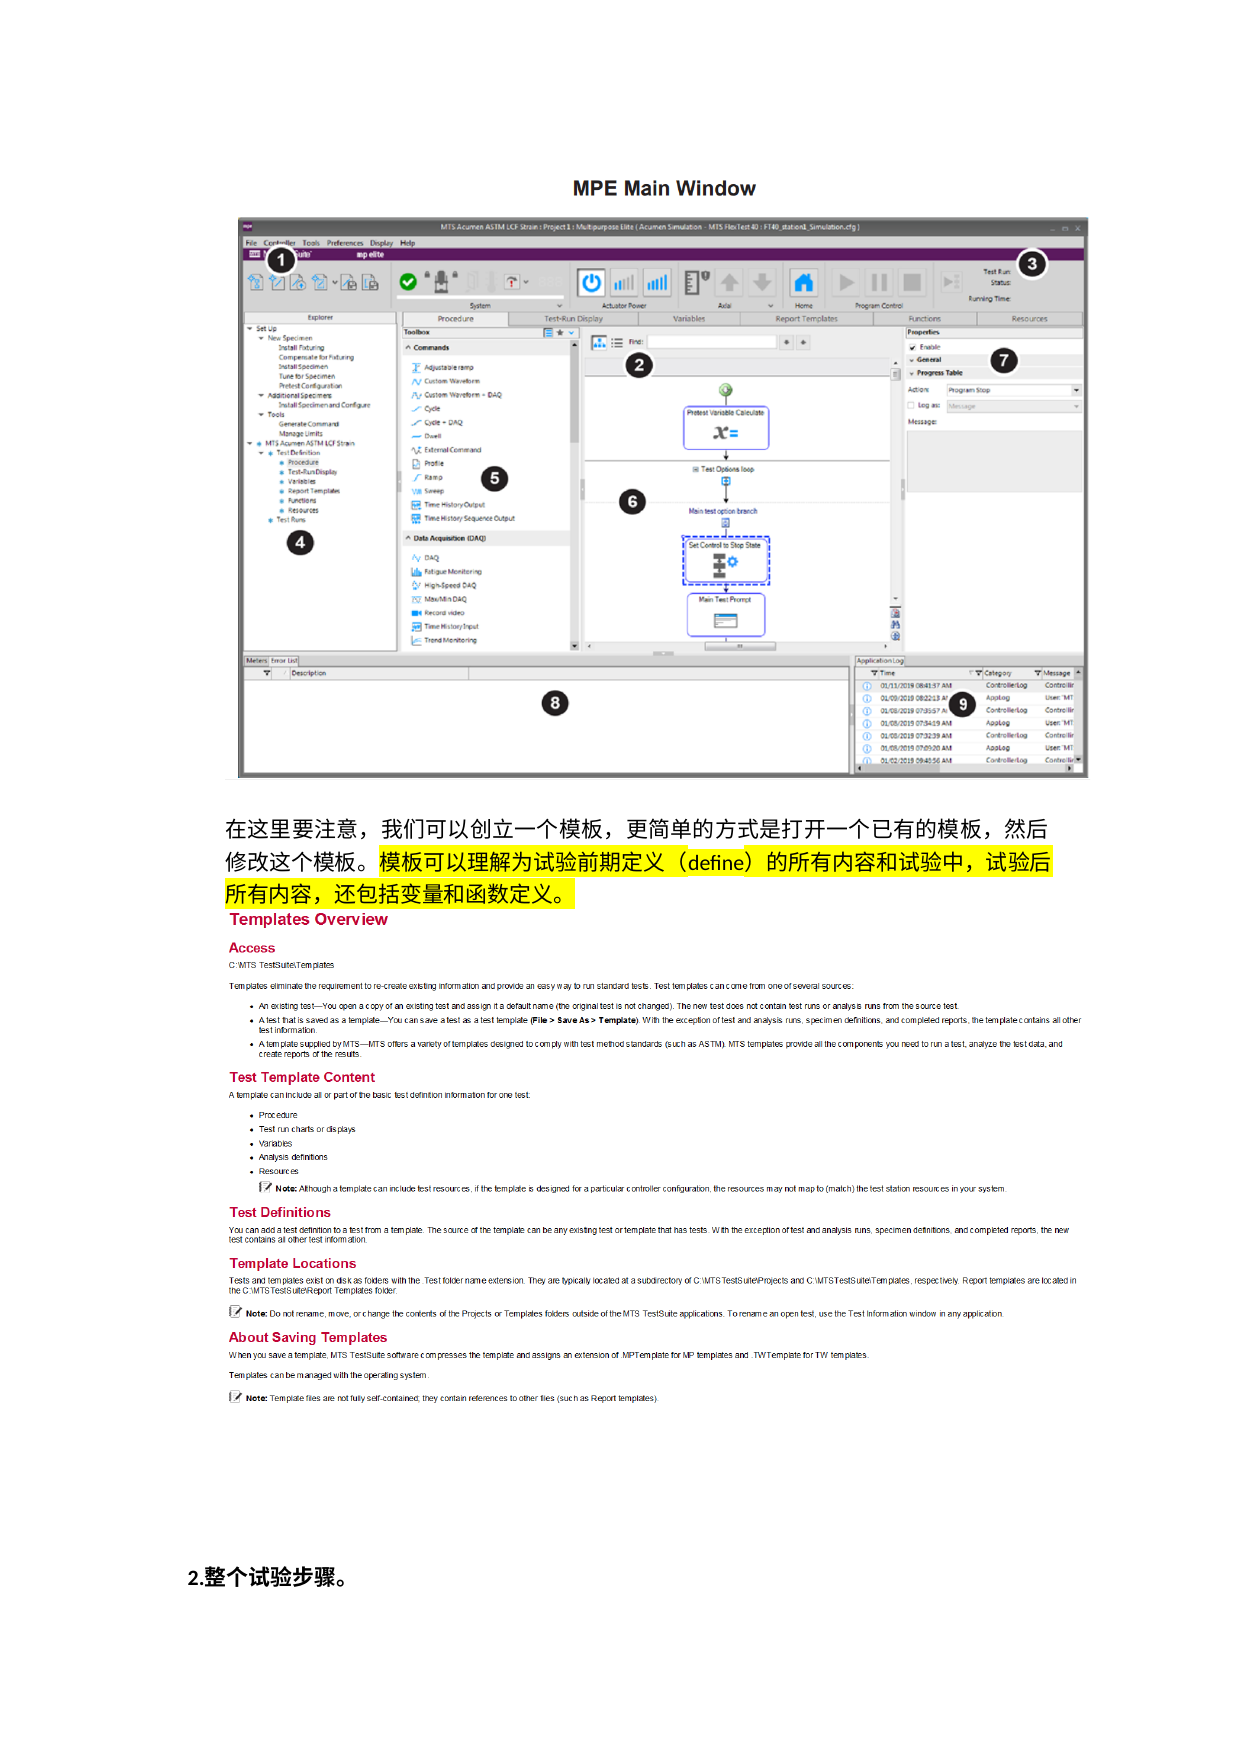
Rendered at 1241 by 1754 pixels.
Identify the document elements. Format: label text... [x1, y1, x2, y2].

picture [225, 909, 1091, 1417]
picture [225, 162, 1091, 780]
list 在这里要注意，我们可以创立一个模板，更简单的方式是打开一个已有的模板，然后修改这个模板。模板可以理解为试验前期定义（define）的所有内容和试验中，试验后所有内容，还包括变量和函数定义。 [225, 812, 1053, 909]
text 2.整个试验步骤。 [187, 1559, 1053, 1592]
